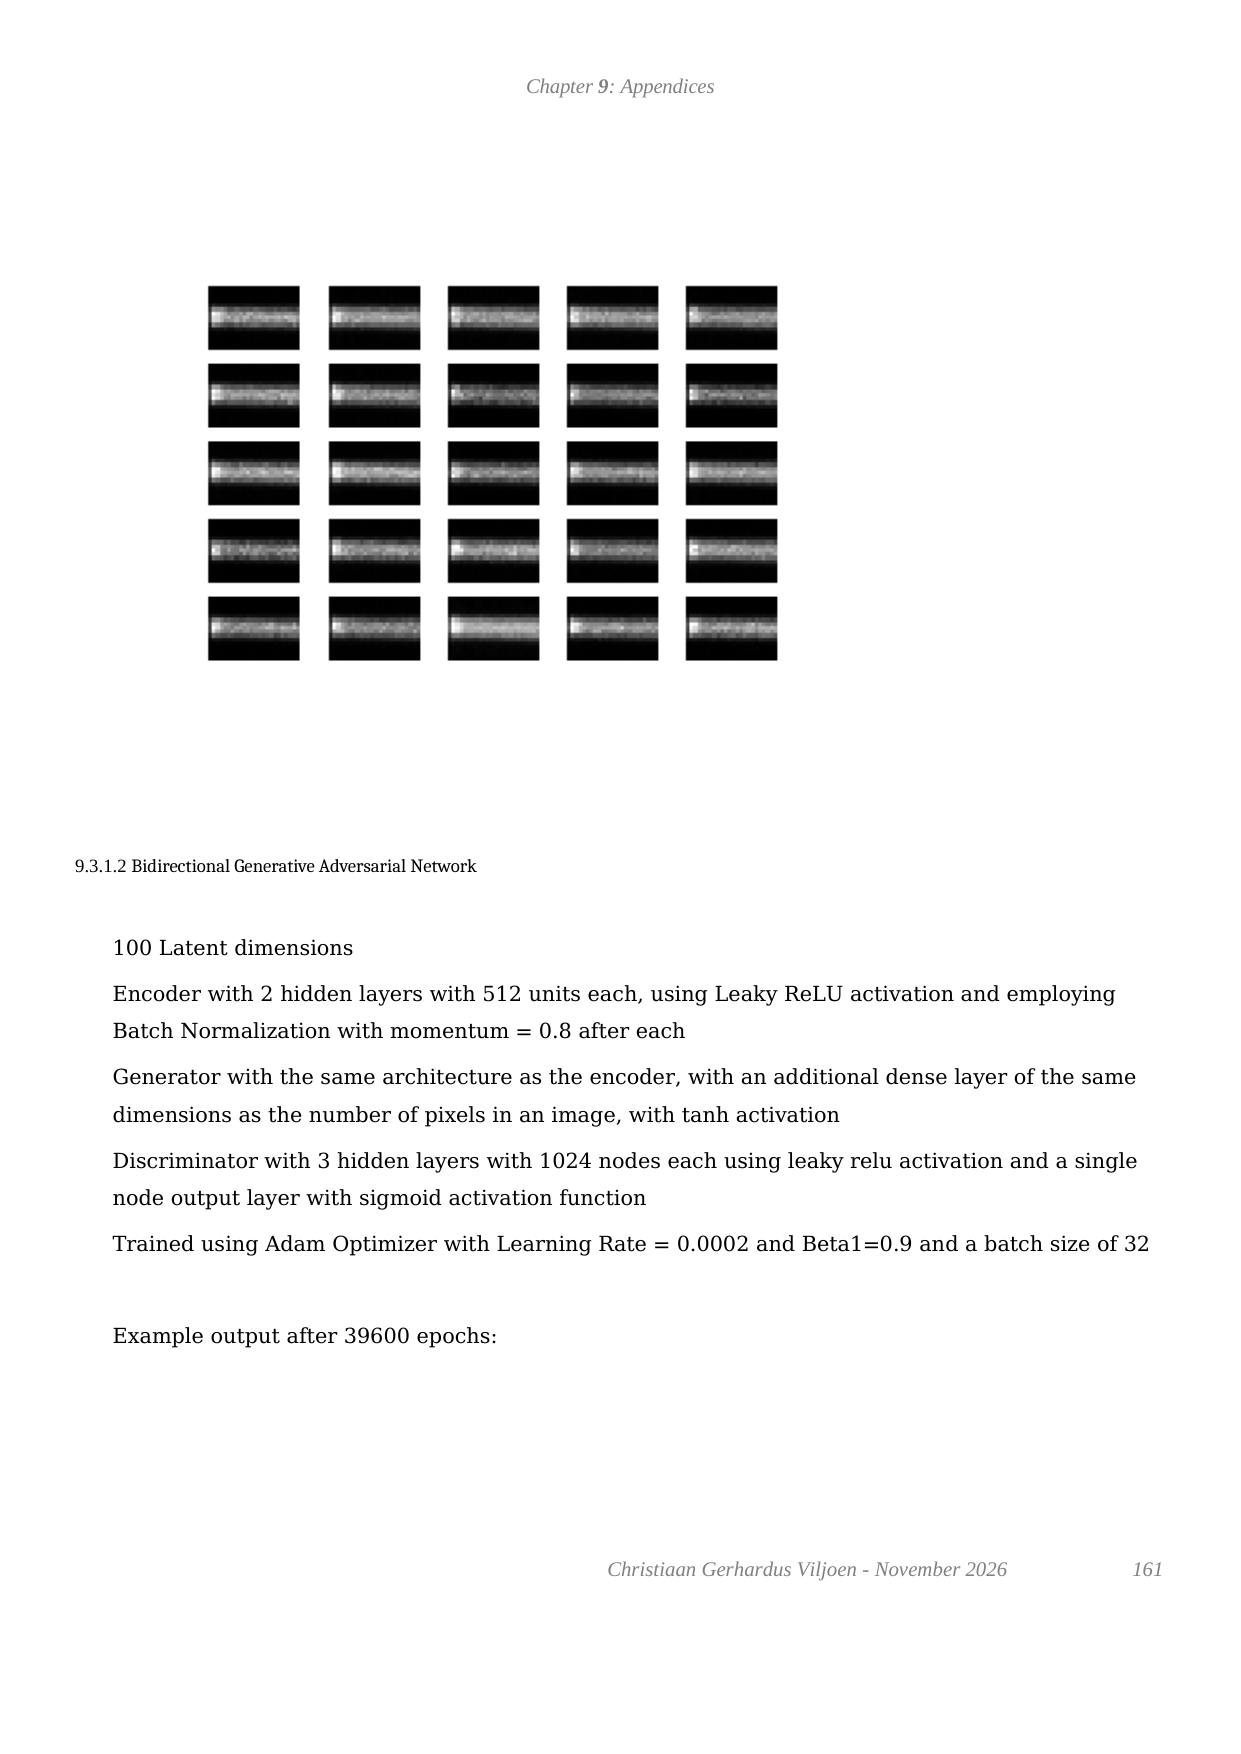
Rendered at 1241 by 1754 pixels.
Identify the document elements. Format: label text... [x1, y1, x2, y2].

text Discriminator with 3 hidden layers with 1024 nodes each using leaky relu activation and a single node output layer with sigmoid activation function [112, 1147, 1165, 1210]
text Example output after 39600 epochs: [112, 1322, 1165, 1347]
text Encoder with 2 hidden layers with 512 units each, using Leaky ReLU activation and employing Batch Normalization with momentum = 0.8 after each [112, 981, 1165, 1043]
text Trained using Adam Optimizer with Learning Rate = 0.0002 and Beta1=0.9 and a batch size of 32 [112, 1231, 1165, 1256]
picture [112, 226, 857, 723]
text 100 Latent dimensions [112, 935, 1165, 960]
subtitle Bidirectional Generative Adversarial Network [75, 852, 1165, 877]
text Generator with the same architecture as the encoder, with an additional dense layer of the same dimensions as the number of pixels in an image, with tanh activation [112, 1064, 1165, 1127]
